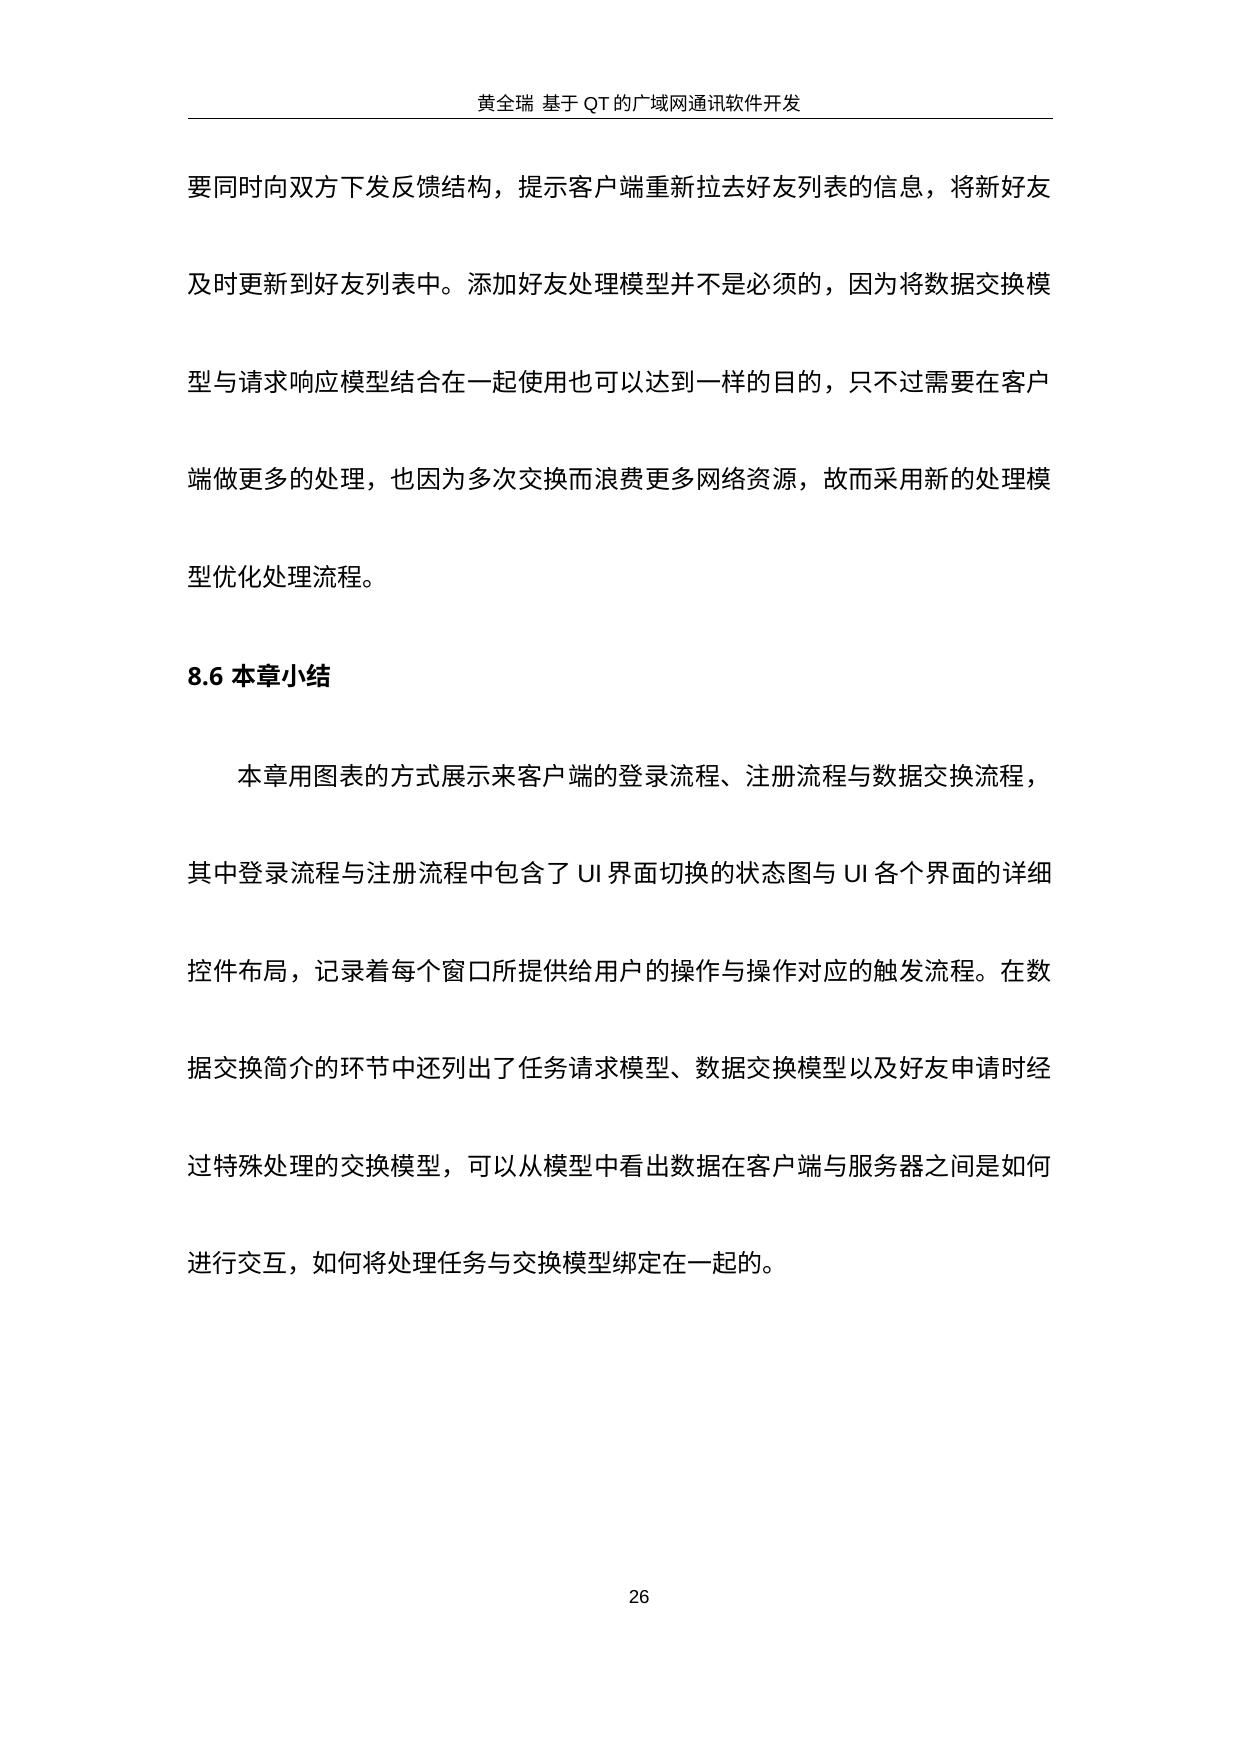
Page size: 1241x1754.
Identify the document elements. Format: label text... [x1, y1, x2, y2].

text 本章用图表的方式展示来客户端的登录流程、注册流程与数据交换流程，其中登录流程与注册流程中包含了UI界面切换的状态图与UI各个界面的详细控件布局，记录着每个窗口所提供给用户的操作与操作对应的触发流程。在数据交换简介的环节中还列出了任务请求模型、数据交换模型以及好友申请时经过特殊处理的交换模型，可以从模型中看出数据在客户端与服务器之间是如何进行交互，如何将处理任务与交换模型绑定在一起的。 [187, 742, 1053, 1294]
subtitle 本章小结 [187, 642, 1053, 707]
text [187, 153, 1053, 608]
